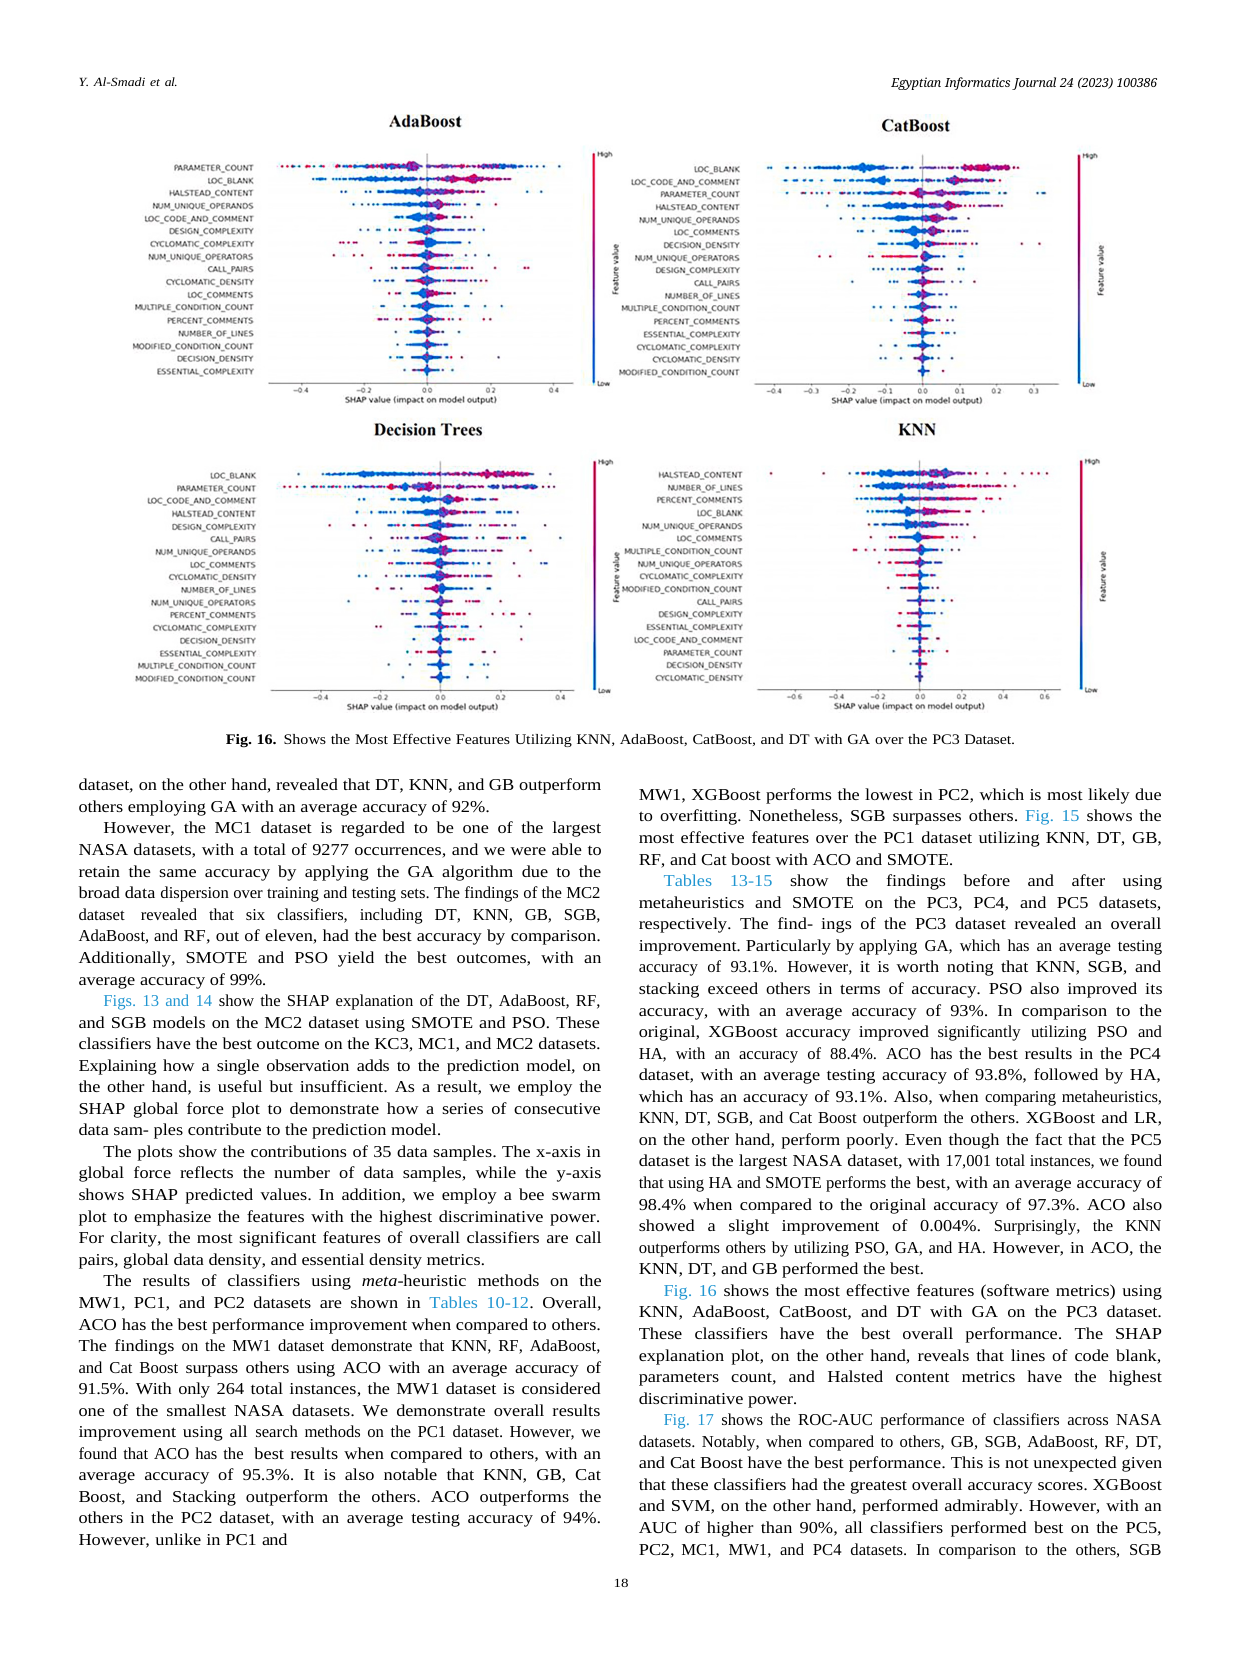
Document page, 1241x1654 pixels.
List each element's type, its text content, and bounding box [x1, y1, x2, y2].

text The results of classifiers using meta-heuristic methods on the MW1, PC1, and PC2 datasets are shown in Tables 10-12. Overall, ACO has the best performance improvement when compared to others. The findings on the MW1 dataset demonstrate that KNN, RF, AdaBoost, and Cat Boost surpass others using ACO with an average accuracy of 91.5%. With only 264 total instances, the MW1 dataset is considered one of the smallest NASA datasets. We demonstrate overall results improvement using all search methods on the PC1 dataset. However, we found that ACO has the best results when compared to others, with an average accuracy of 95.3%. It is also notable that KNN, GB, Cat Boost, and Stacking outperform the others. ACO outperforms the others in the PC2 dataset, with an average testing accuracy of 94%. However, unlike in PC1 and [78, 1271, 601, 1549]
text MW1, XGBoost performs the lowest in PC2, which is most likely due to overfitting. Nonetheless, SGB surpasses others. Fig. 15 shows the most effective features over the PC1 dataset utilizing KNN, DT, GB, RF, and Cat boost with ACO and SMOTE. [638, 785, 1162, 868]
text Figs. 13 and 14 show the SHAP explanation of the DT, AdaBoost, RF, and SGB models on the MC2 dataset using SMOTE and PSO. These classifiers have the best outcome on the KC3, MC1, and MC2 datasets. Explaining how a single observation adds to the prediction model, on the other hand, is useful but insufficient. As a result, we employ the SHAP global force plot to demonstrate how a series of consecutive data sam- ples contribute to the prediction model. [78, 991, 601, 1139]
text However, the MC1 dataset is regarded to be one of the largest NASA datasets, with a total of 9277 occurrences, and we were able to retain the same accuracy by applying the GA algorithm due to the broad data dispersion over training and testing sets. The findings of the MC2 dataset revealed that six classifiers, including DT, KNN, GB, SGB, AdaBoost, and RF, out of eleven, had the best accuracy by comparison. Additionally, SMOTE and PSO yield the best outcomes, with an average accuracy of 99%. [78, 818, 601, 988]
picture [132, 114, 1108, 713]
text The plots show the contributions of 35 data samples. The x-axis in global force reflects the number of data samples, while the y-axis shows SHAP predicted values. In addition, we employ a bee swarm plot to emphasize the features with the highest discriminative power. For clarity, the most significant features of overall classifiers are call pairs, global data density, and essential density metrics. [78, 1142, 601, 1269]
text Fig. 16 shows the most effective features (software metrics) using KNN, AdaBoost, CatBoost, and DT with GA on the PC3 dataset. These classifiers have the best overall performance. The SHAP explanation plot, on the other hand, reveals that lines of code blank, parameters count, and Halsted content metrics have the highest discriminative power. [638, 1281, 1162, 1408]
text Fig. 16. Shows the Most Effective Features Utilizing KNN, AdaBoost, CatBoost, and DT with GA over the PC3 Dataset. [69, 730, 1172, 747]
text dataset, on the other hand, revealed that DT, KNN, and GB outperform others employing GA with an average accuracy of 92%. [78, 775, 601, 816]
text Tables 13-15 show the findings before and after using metaheuristics and SMOTE on the PC3, PC4, and PC5 datasets, respectively. The find- ings of the PC3 dataset revealed an overall improvement. Particularly by applying GA, which has an average testing accuracy of 93.1%. However, it is worth noting that KNN, SGB, and stacking exceed others in terms of accuracy. PSO also improved its accuracy, with an average accuracy of 93%. In comparison to the original, XGBoost accuracy improved significantly utilizing PSO and HA, with an accuracy of 88.4%. ACO has the best results in the PC4 dataset, with an average testing accuracy of 93.8%, followed by HA, which has an accuracy of 93.1%. Also, when comparing metaheuristics, KNN, DT, SGB, and Cat Boost outperform the others. XGBoost and LR, on the other hand, perform poorly. Even though the fact that the PC5 dataset is the largest NASA dataset, with 17,001 total instances, we found that using HA and SMOTE performs the best, with an average accuracy of 98.4% when compared to the original accuracy of 97.3%. ACO also showed a slight improvement of 0.004%. Surprisingly, the KNN outperforms others by utilizing PSO, GA, and HA. However, in ACO, the KNN, DT, and GB performed the best. [638, 871, 1162, 1278]
